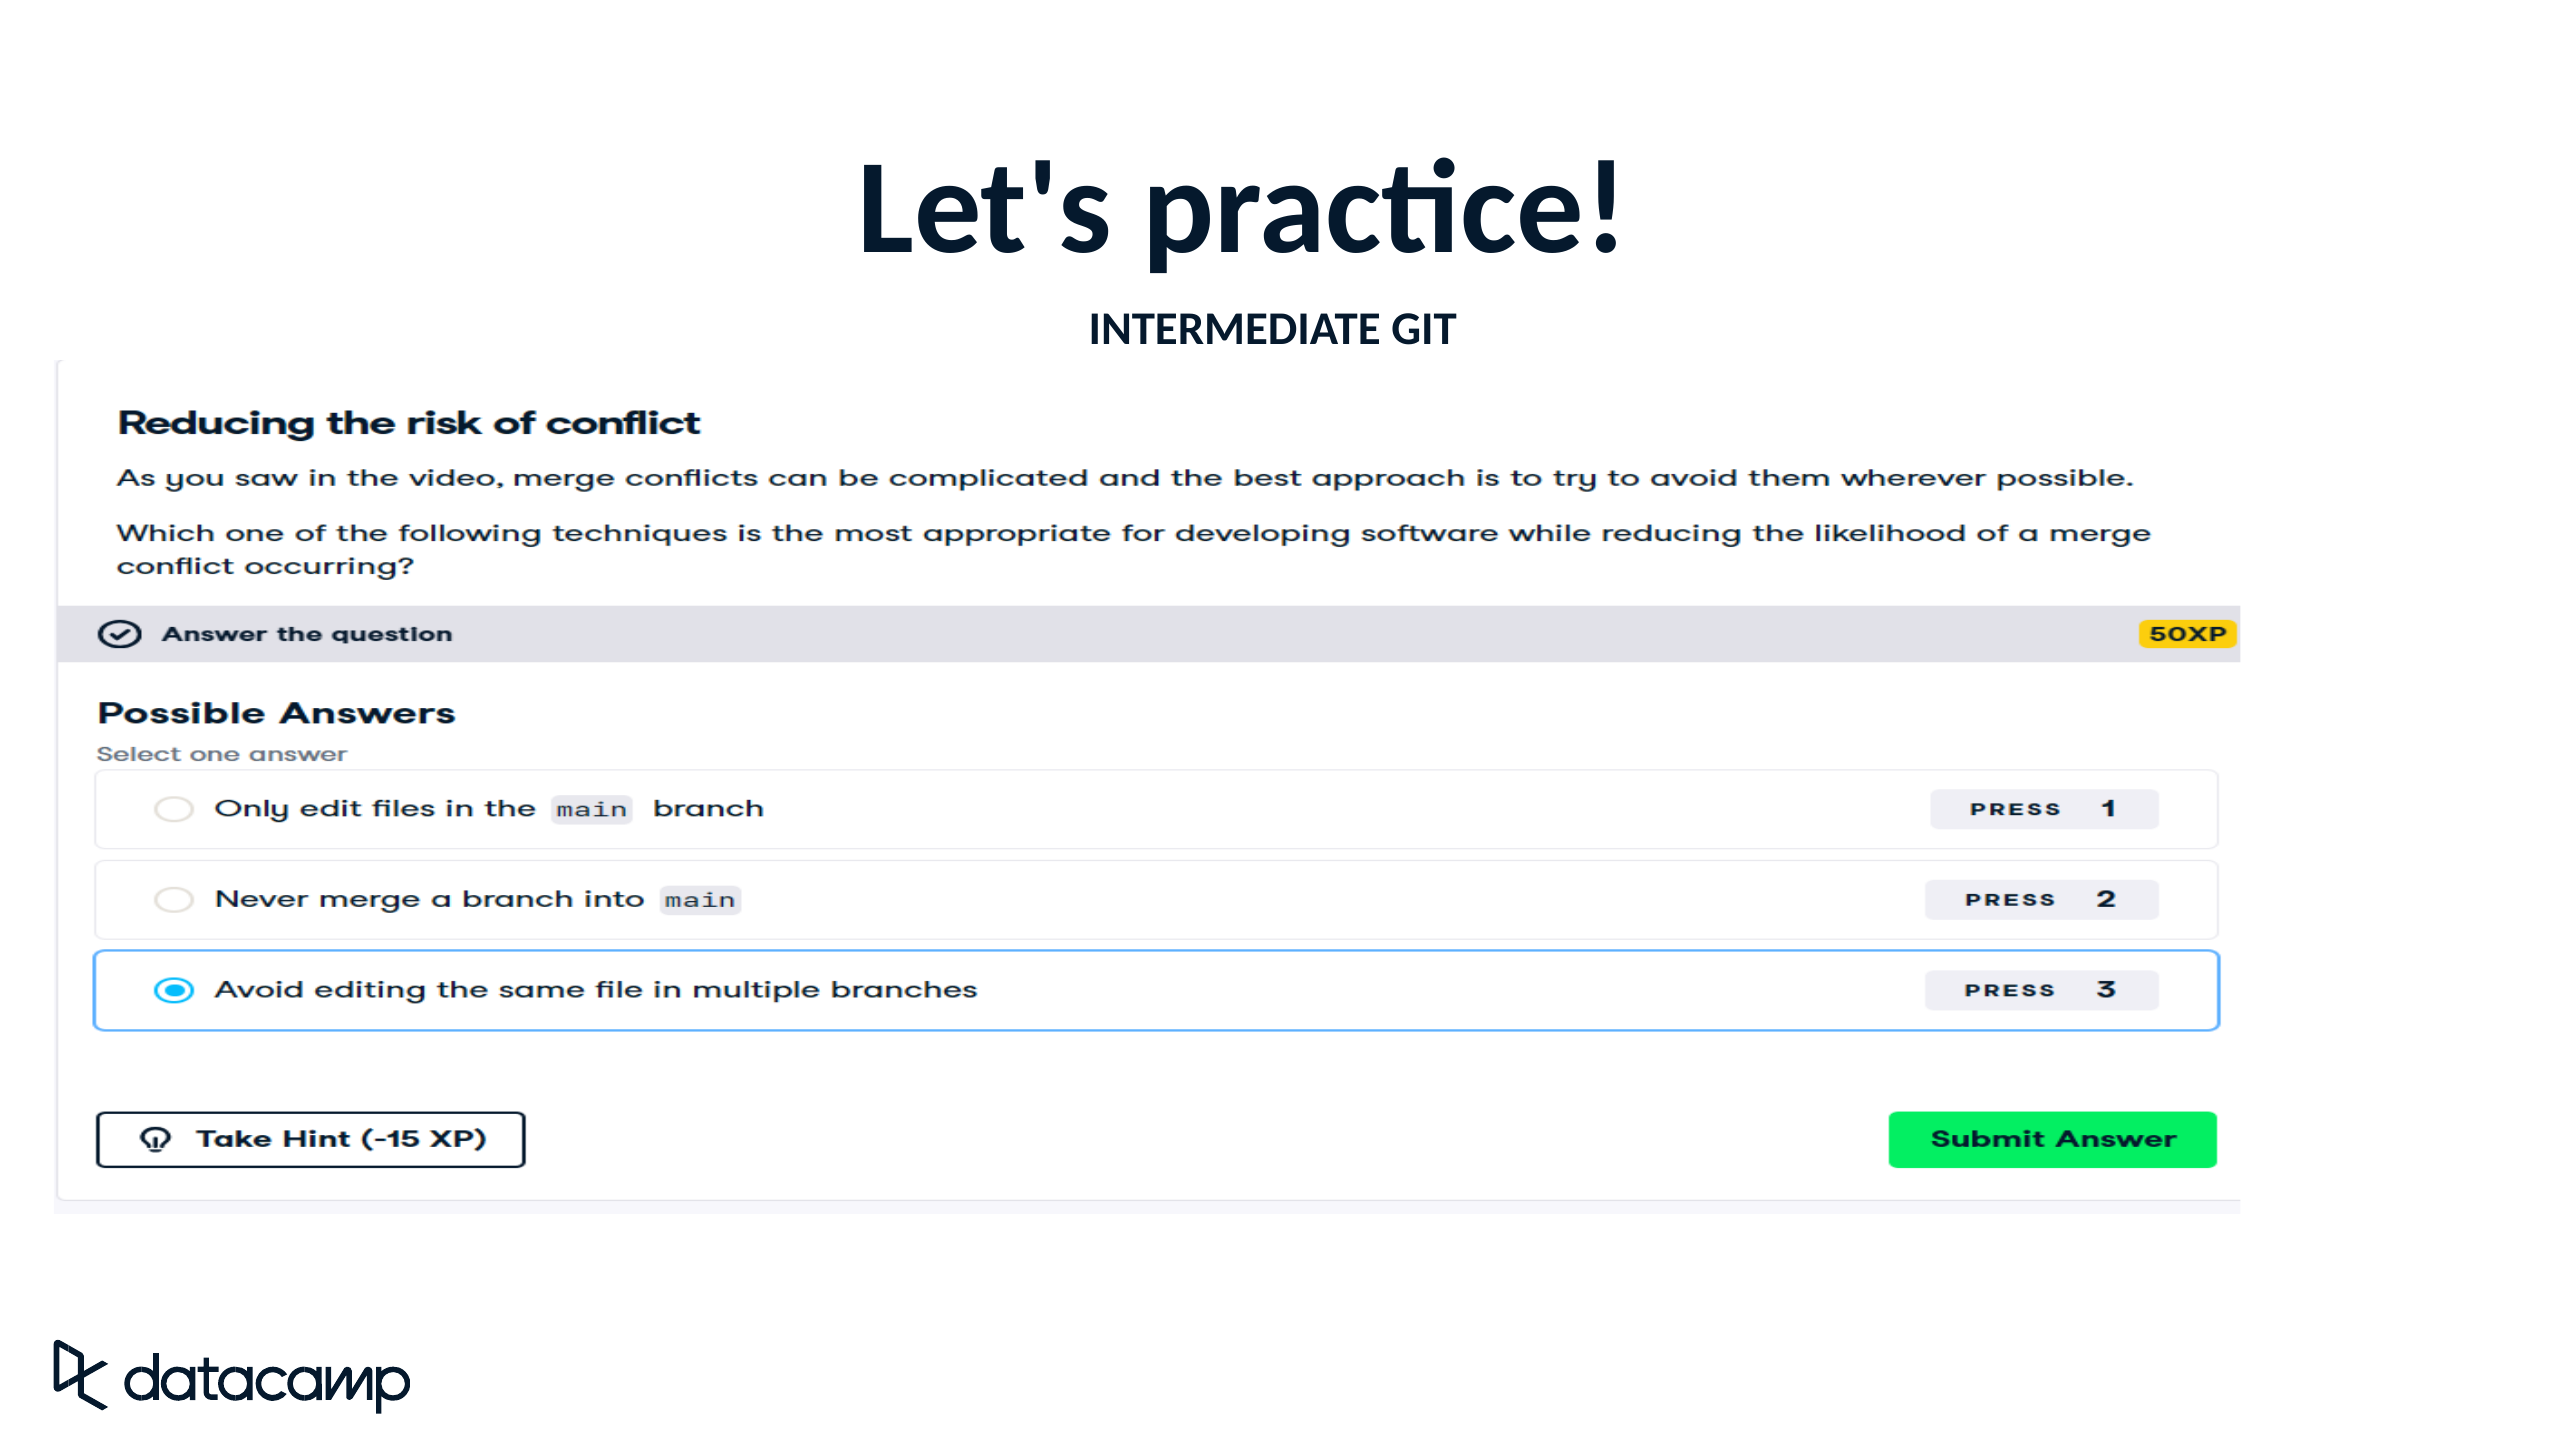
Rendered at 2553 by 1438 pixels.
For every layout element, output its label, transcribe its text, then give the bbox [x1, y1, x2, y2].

picture [53, 360, 2241, 1214]
text Let's practice! [857, 122, 1725, 286]
text INTERMEDIATE GIT [820, 299, 1725, 356]
